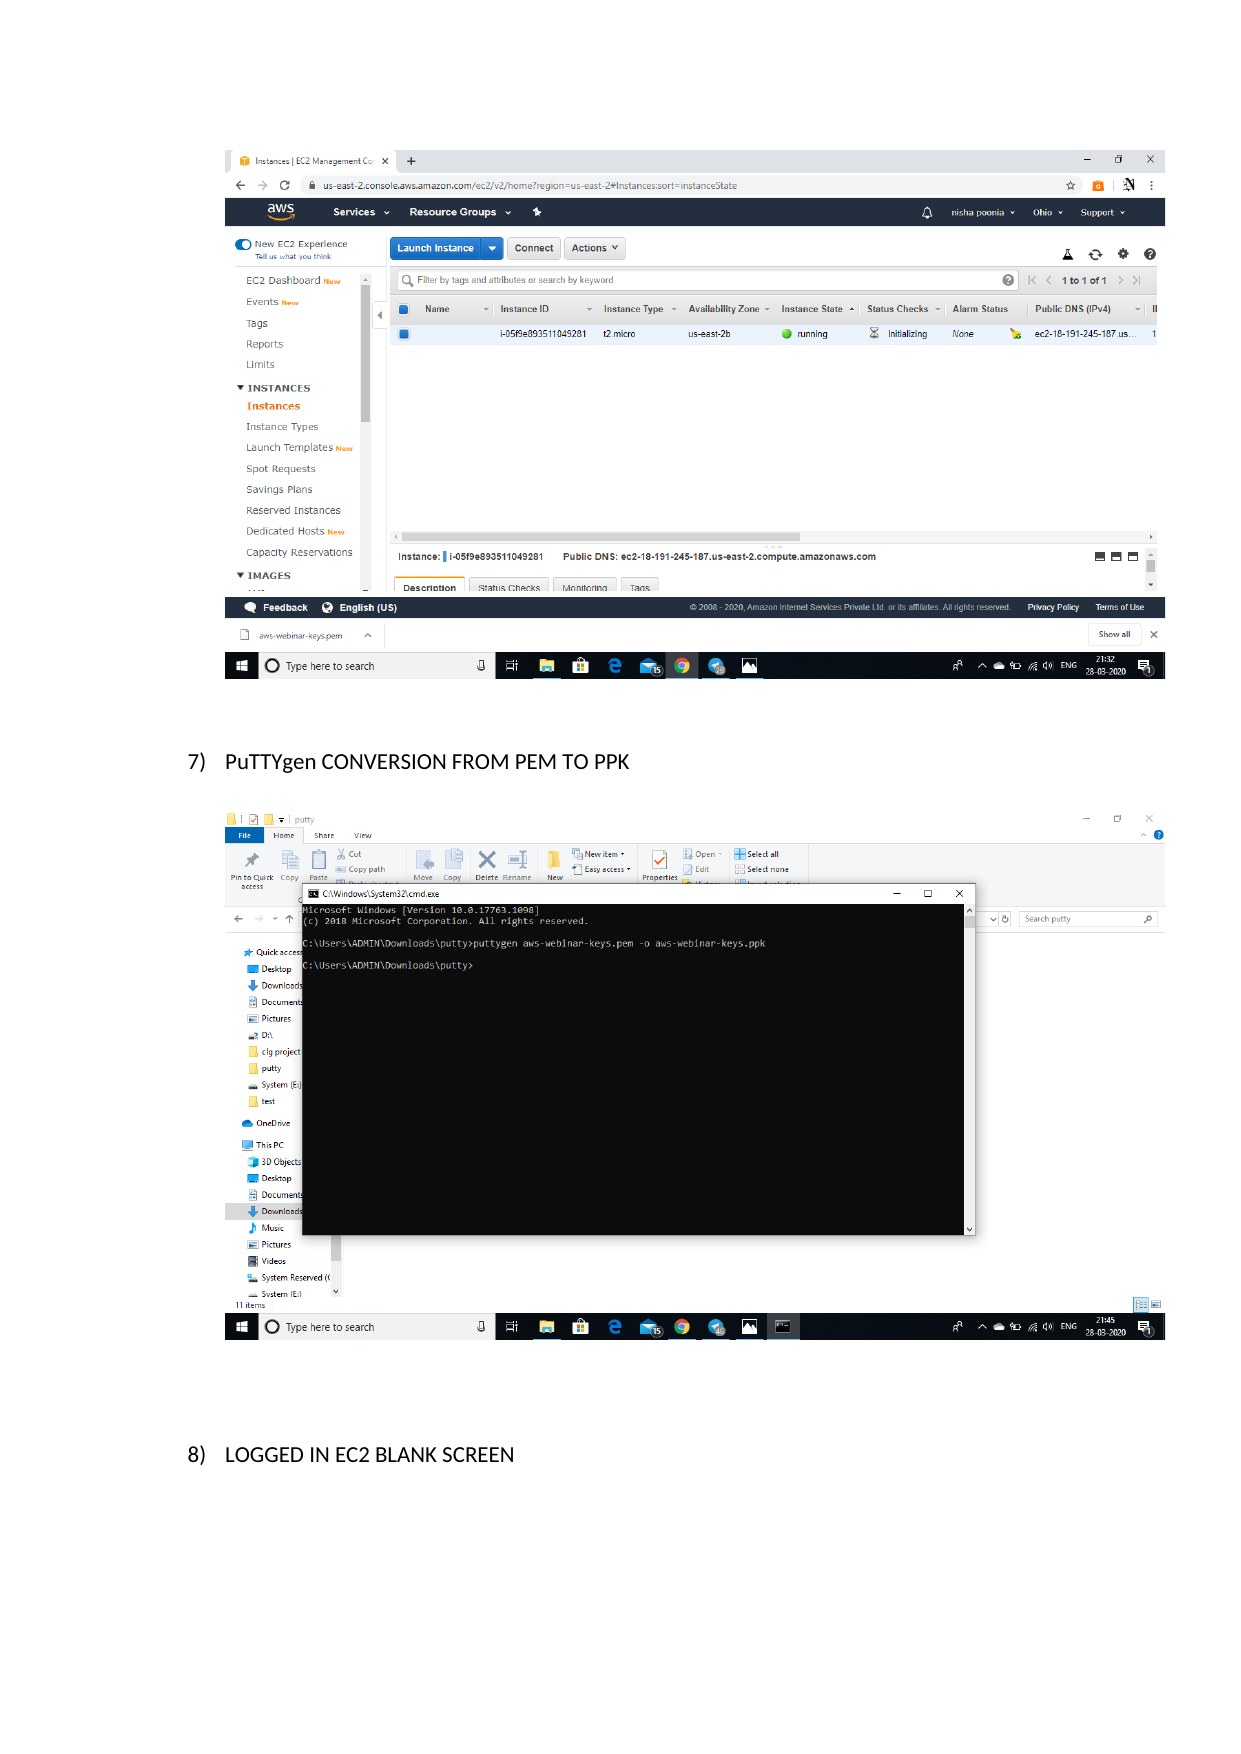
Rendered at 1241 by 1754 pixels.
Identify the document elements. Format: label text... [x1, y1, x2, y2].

list PuTTYgen CONVERSION FROM PEM TO PPK [187, 747, 1090, 775]
picture [225, 150, 1166, 679]
list LOGGED IN EC2 BLANK SCREEN [187, 1441, 1090, 1468]
picture [225, 811, 1166, 1340]
